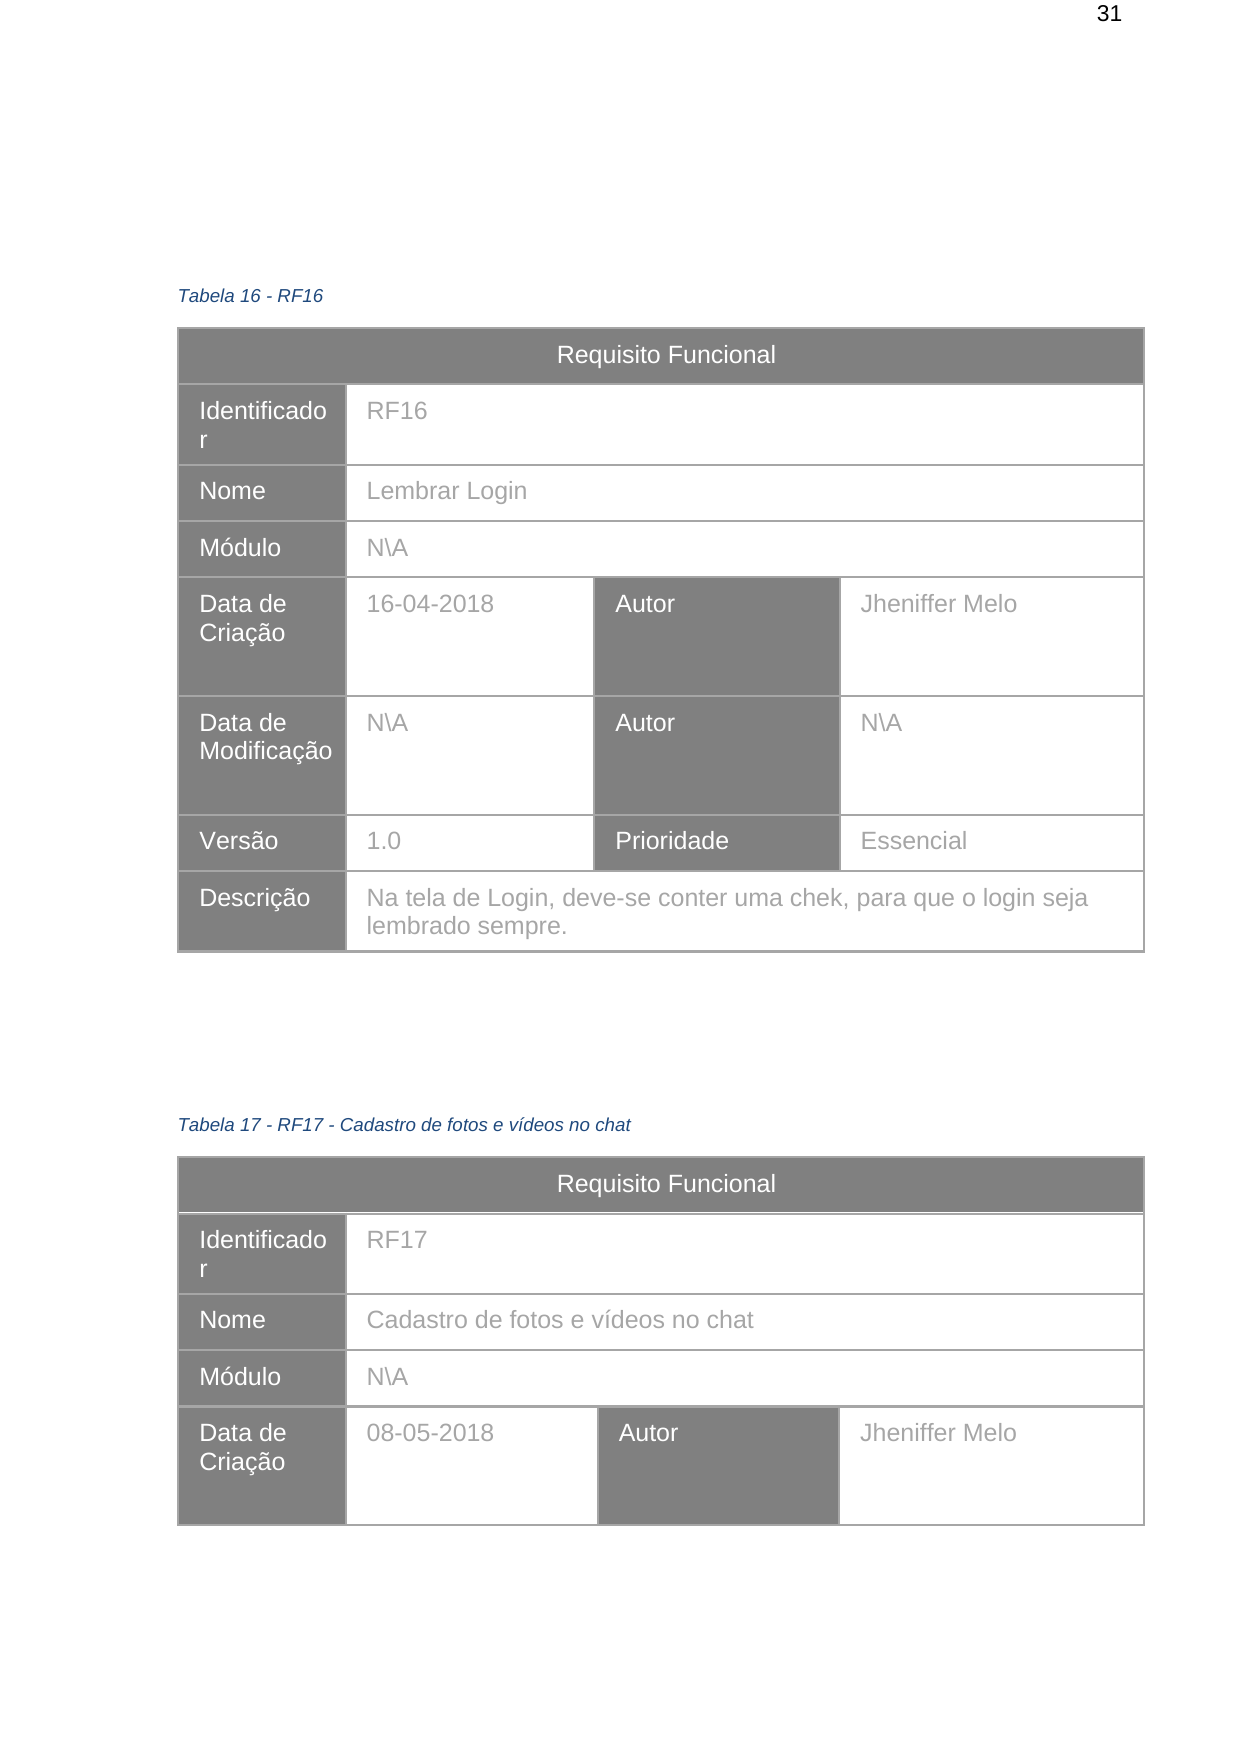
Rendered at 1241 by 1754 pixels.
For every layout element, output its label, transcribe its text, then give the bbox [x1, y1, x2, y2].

table_header Requisito Funcional [179, 1158, 1143, 1212]
table_cell Autor [599, 1408, 838, 1524]
table_cell Data de Criação [179, 1408, 345, 1524]
table_cell Na tela de Login, deve-se conter uma chek, para que o login seja lembrado sempre. [347, 872, 1143, 950]
table_cell Jheniffer Melo [840, 1408, 1143, 1524]
table_cell Descrição [179, 872, 345, 950]
table_cell N\A [347, 697, 593, 814]
table_cell 16-04-2018 [347, 578, 593, 695]
table_cell N\A [841, 697, 1143, 814]
table_cell Identificador [179, 1215, 345, 1293]
table_cell RF16 [347, 385, 1143, 464]
table_cell Prioridade [595, 816, 839, 870]
table_cell N\A [347, 522, 1143, 576]
table_cell Versão [179, 816, 345, 870]
table_cell 08-05-2018 [347, 1408, 597, 1524]
table_cell Essencial [841, 816, 1143, 870]
table_cell Módulo [179, 1351, 345, 1405]
table_header Requisito Funcional [179, 329, 1143, 383]
table_cell Autor [595, 578, 839, 695]
table_cell Lembrar Login [347, 466, 1143, 520]
table_cell Nome [179, 1295, 345, 1349]
table_cell 1.0 [347, 816, 593, 870]
table_cell Autor [595, 697, 839, 814]
table_cell Identificador [179, 385, 345, 464]
table_cell RF17 [347, 1215, 1143, 1293]
table_cell N\A [347, 1351, 1143, 1405]
table_cell Nome [179, 466, 345, 520]
table_cell Data de Modificação [179, 697, 345, 814]
text Tabela 17 - RF17 - Cadastro de fotos e vídeos no chat [177, 1114, 1122, 1135]
table_cell Jheniffer Melo [841, 578, 1143, 695]
table_cell Cadastro de fotos e vídeos no chat [347, 1295, 1143, 1349]
table_cell Módulo [179, 522, 345, 576]
text Tabela 16 - RF16 [177, 285, 1122, 306]
table_cell Data de Criação [179, 578, 345, 695]
